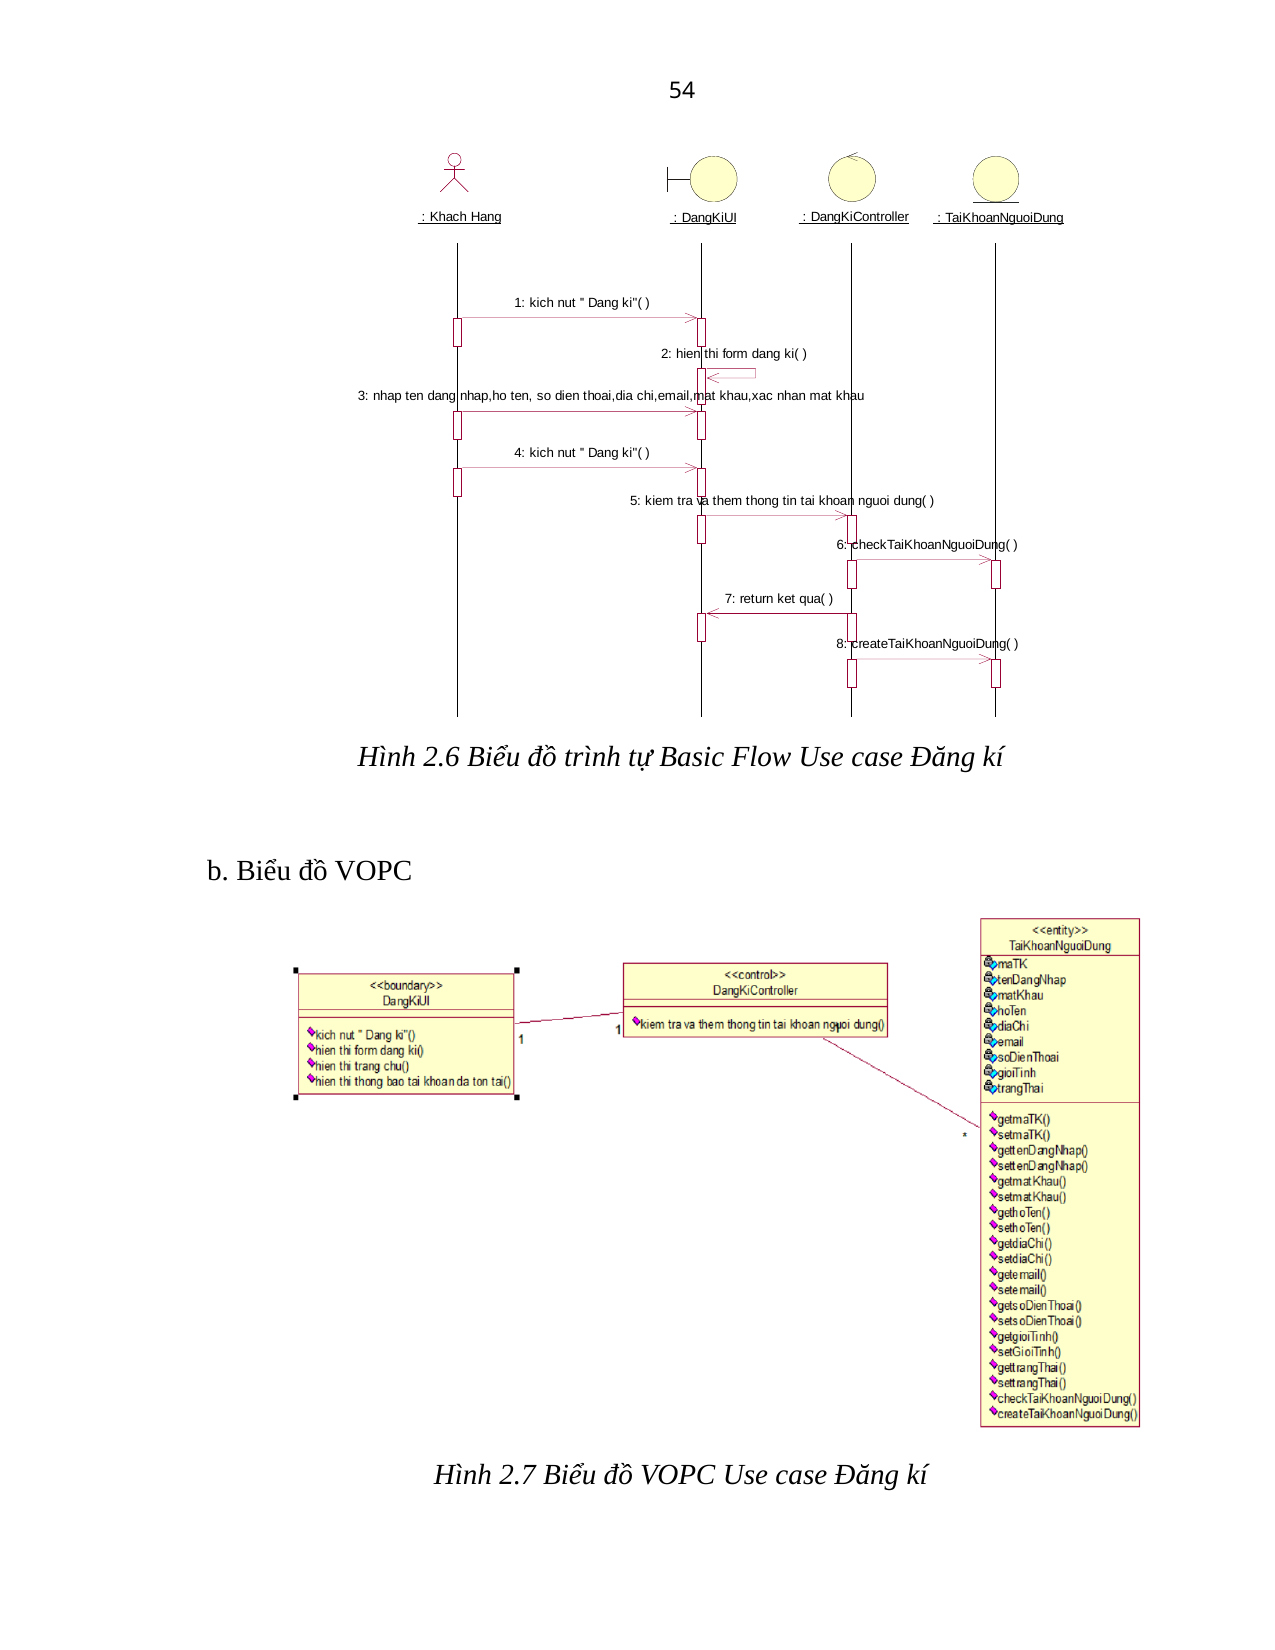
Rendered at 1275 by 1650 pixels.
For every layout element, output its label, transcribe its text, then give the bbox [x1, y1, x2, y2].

text Hình 2.6 Biểu đồ trình tự Basic Flow Use case Đăng kí [207, 739, 1157, 773]
picture [280, 909, 1187, 1435]
text Hình 2.7 Biểu đồ VOPC Use case Đăng kí [207, 1457, 1157, 1491]
text b. Biểu đồ VOPC [207, 853, 1157, 886]
